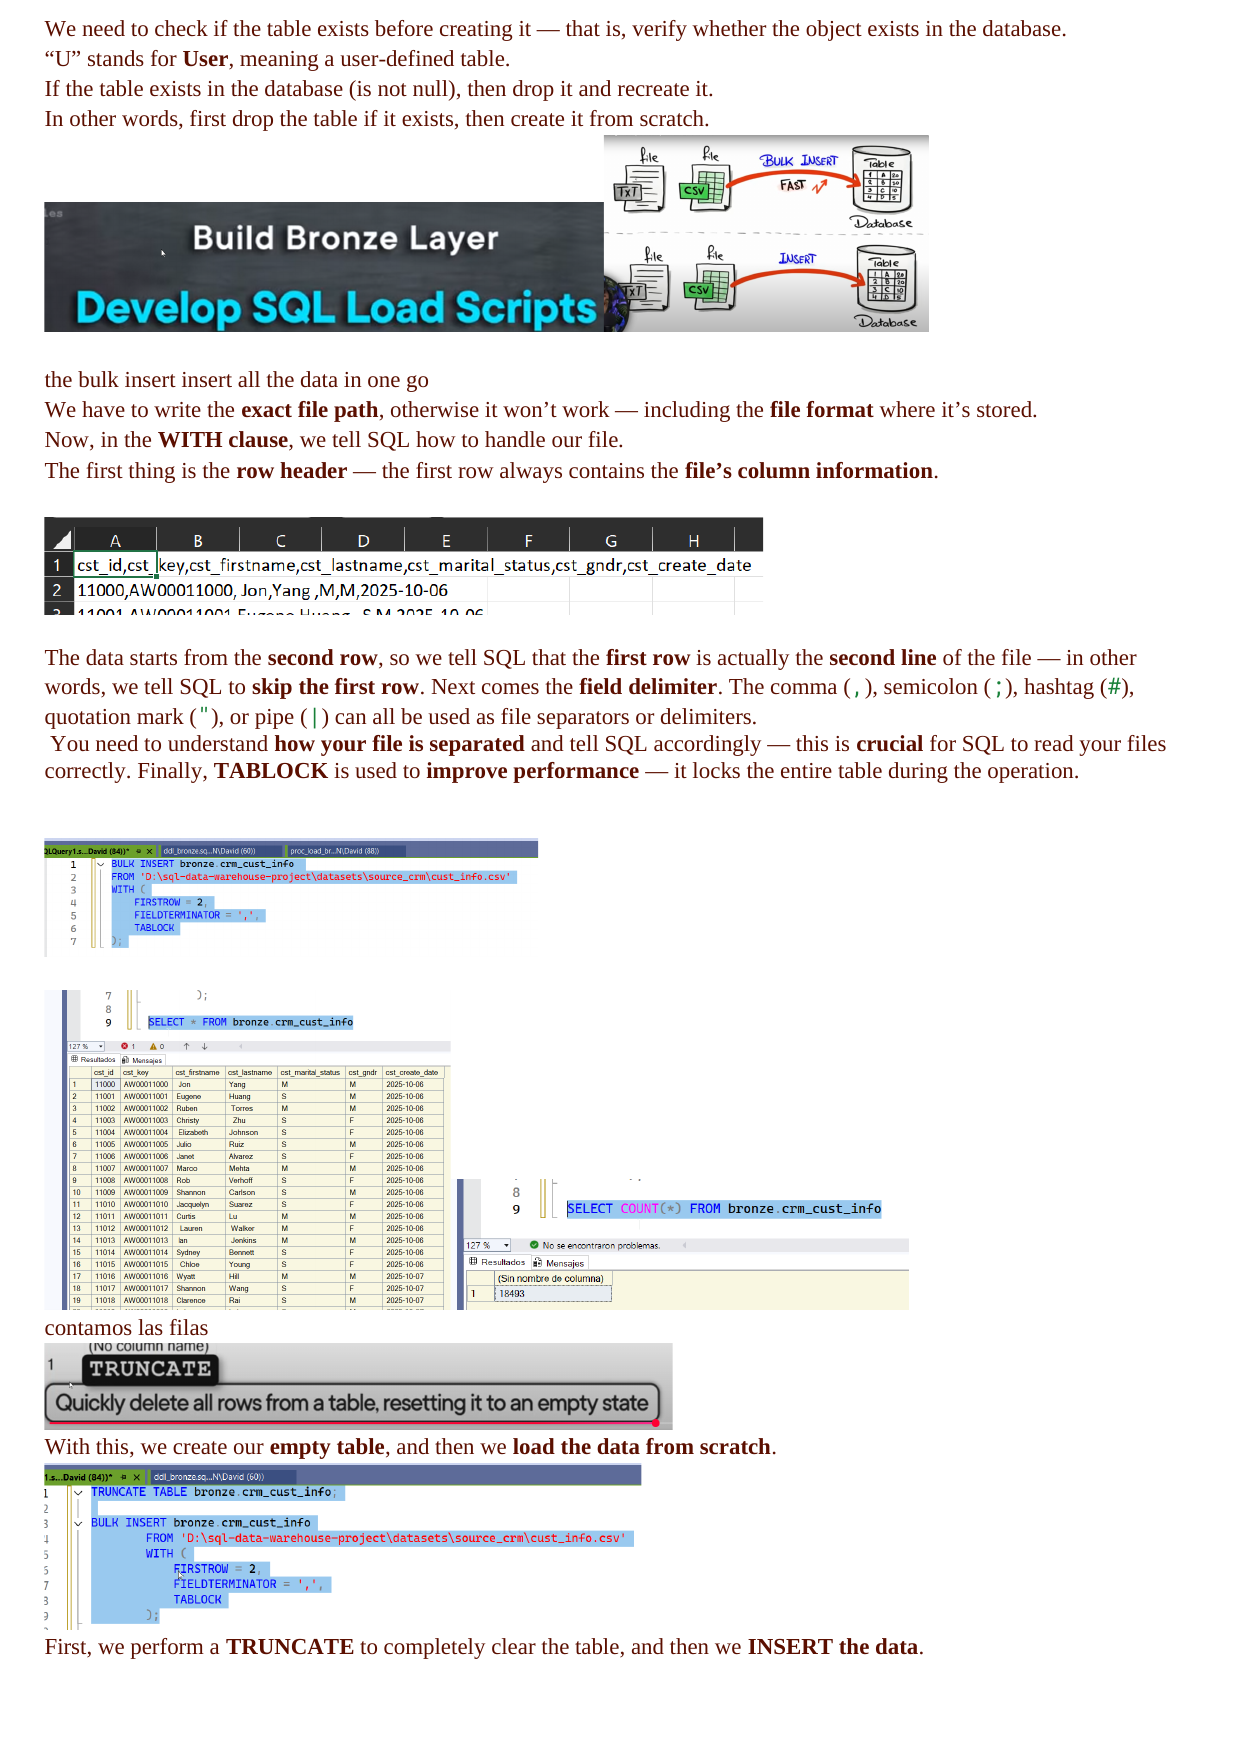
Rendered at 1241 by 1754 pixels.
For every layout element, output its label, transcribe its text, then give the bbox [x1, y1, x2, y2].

text The data starts from the second row, so we tell SQL that the first row is actually the second line of the file — in other words, we tell SQL to skip the first row. Next comes the field delimiter. The comma (,), semicolon (;), hashtag (#), quotation mark ("), or pipe (|) can all be used as file separators or delimiters. You need to understand how your file is separated and tell SQL accordingly — this is crucial for SQL to read your files correctly. Finally, TABLOCK is used to improve performance — it locks the entire table during the operation. [44, 644, 1195, 783]
text contamos las filas [44, 1314, 1195, 1340]
text “U” stands for User, meaning a user-defined table. [44, 45, 1195, 71]
text We have to write the exact file path, otherwise it won’t work — including the file format where it’s stored. [44, 396, 1195, 423]
text the bulk insert insert all the data in one go [44, 366, 1195, 392]
text First, we perform a TRUNCATE to completely clear the table, and then we INSERT the data. [44, 1633, 1195, 1660]
picture [44, 517, 764, 615]
text The first thing is the row header — the first row always contains the file’s column information. [44, 457, 1195, 483]
text If the table exists in the database (is not null), then drop it and recreate it. [44, 75, 1195, 101]
text We need to check if the table exists before creating it — that is, verify whether the object exists in the database. [44, 15, 1195, 41]
text With this, we create our empty table, and then we load the data from scratch. [44, 1433, 1195, 1459]
picture [44, 1343, 673, 1430]
picture [44, 990, 909, 1310]
picture [44, 838, 539, 957]
text Now, in the WITH clause, we tell SQL how to handle our file. [44, 427, 1195, 453]
picture [44, 1463, 642, 1630]
text In other words, first drop the table if it exists, then create it from scratch. [44, 105, 1195, 132]
picture [44, 135, 929, 332]
